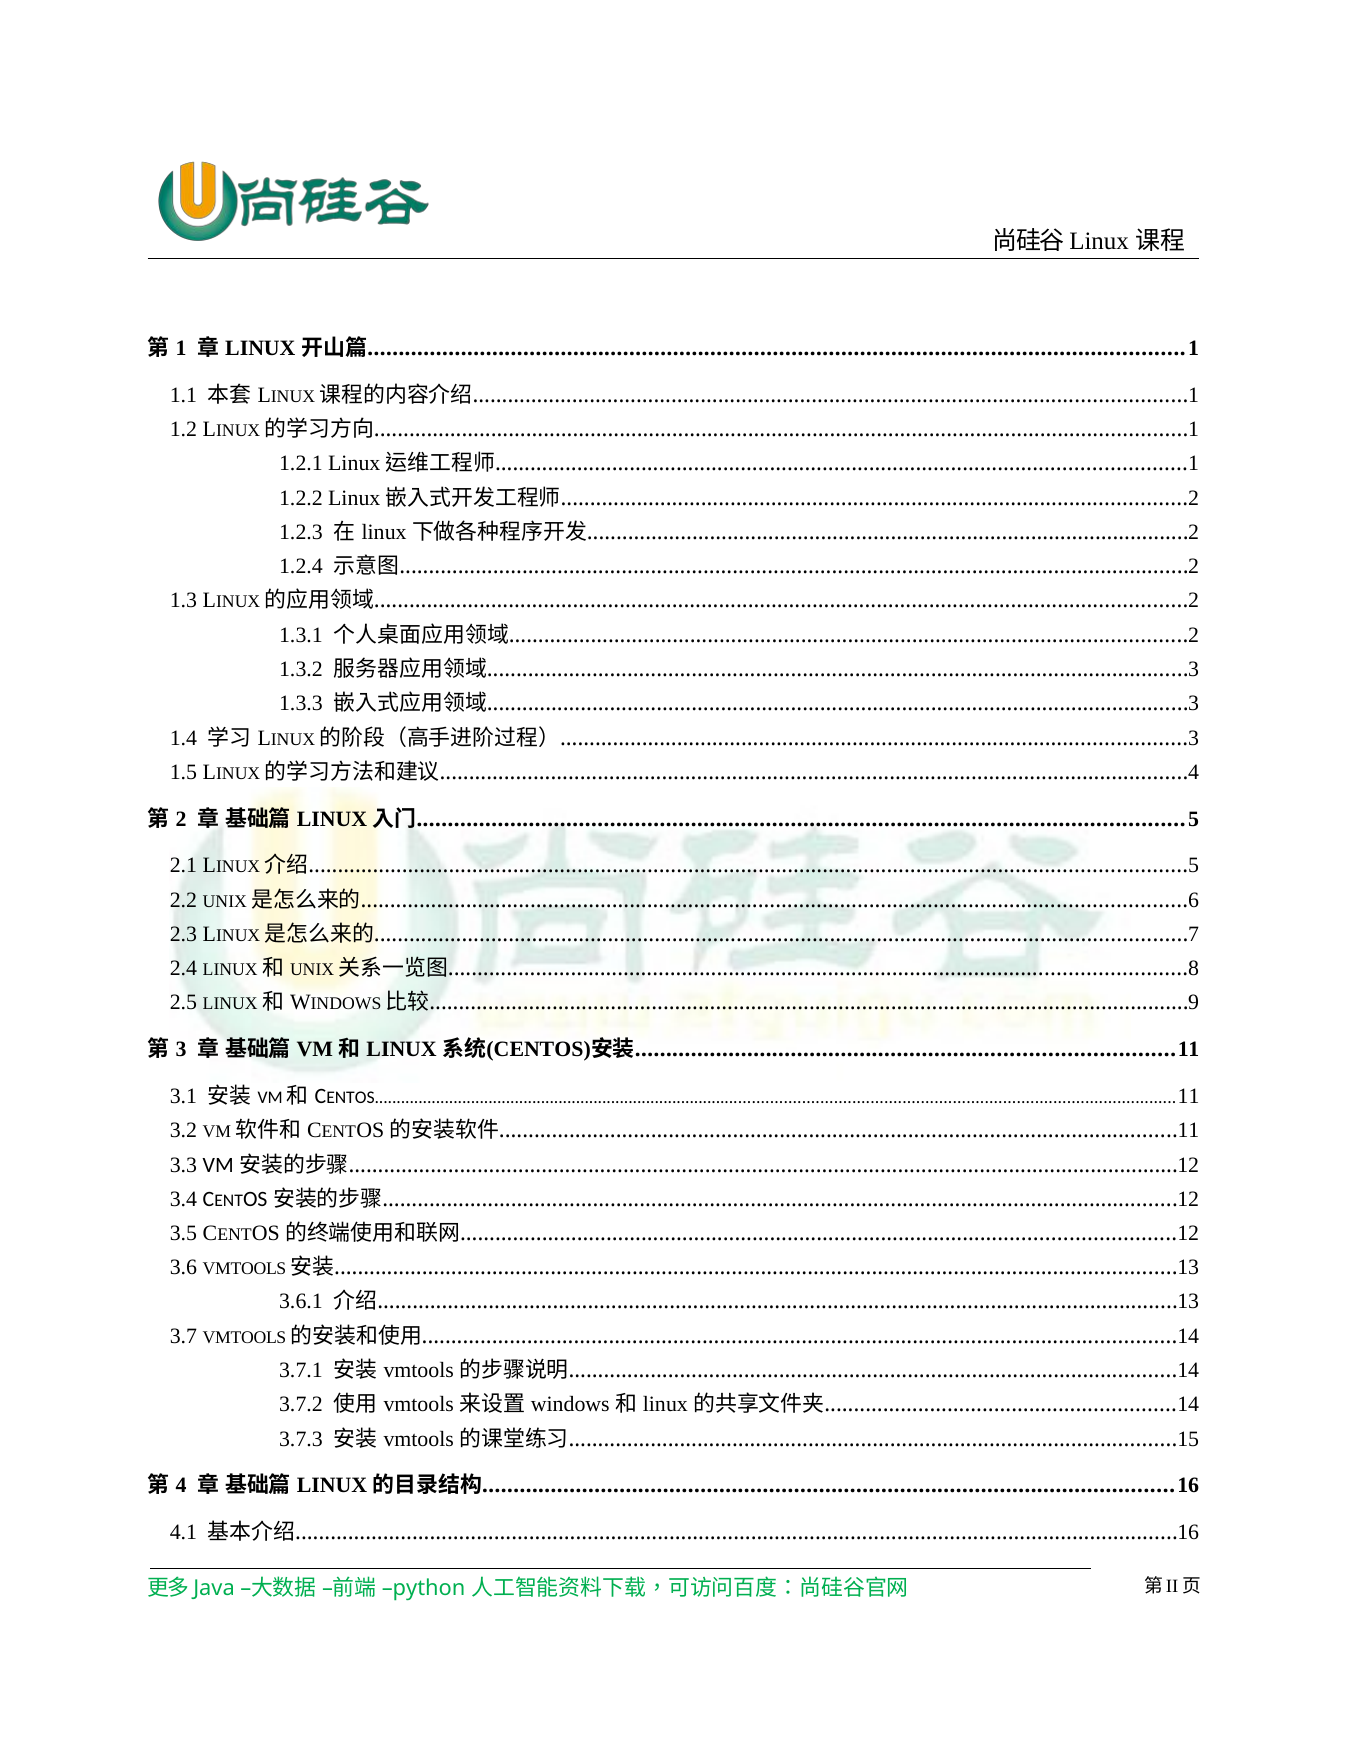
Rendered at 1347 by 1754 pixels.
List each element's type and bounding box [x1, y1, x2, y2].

picture [169, 787, 1131, 1083]
picture [147, 153, 436, 249]
